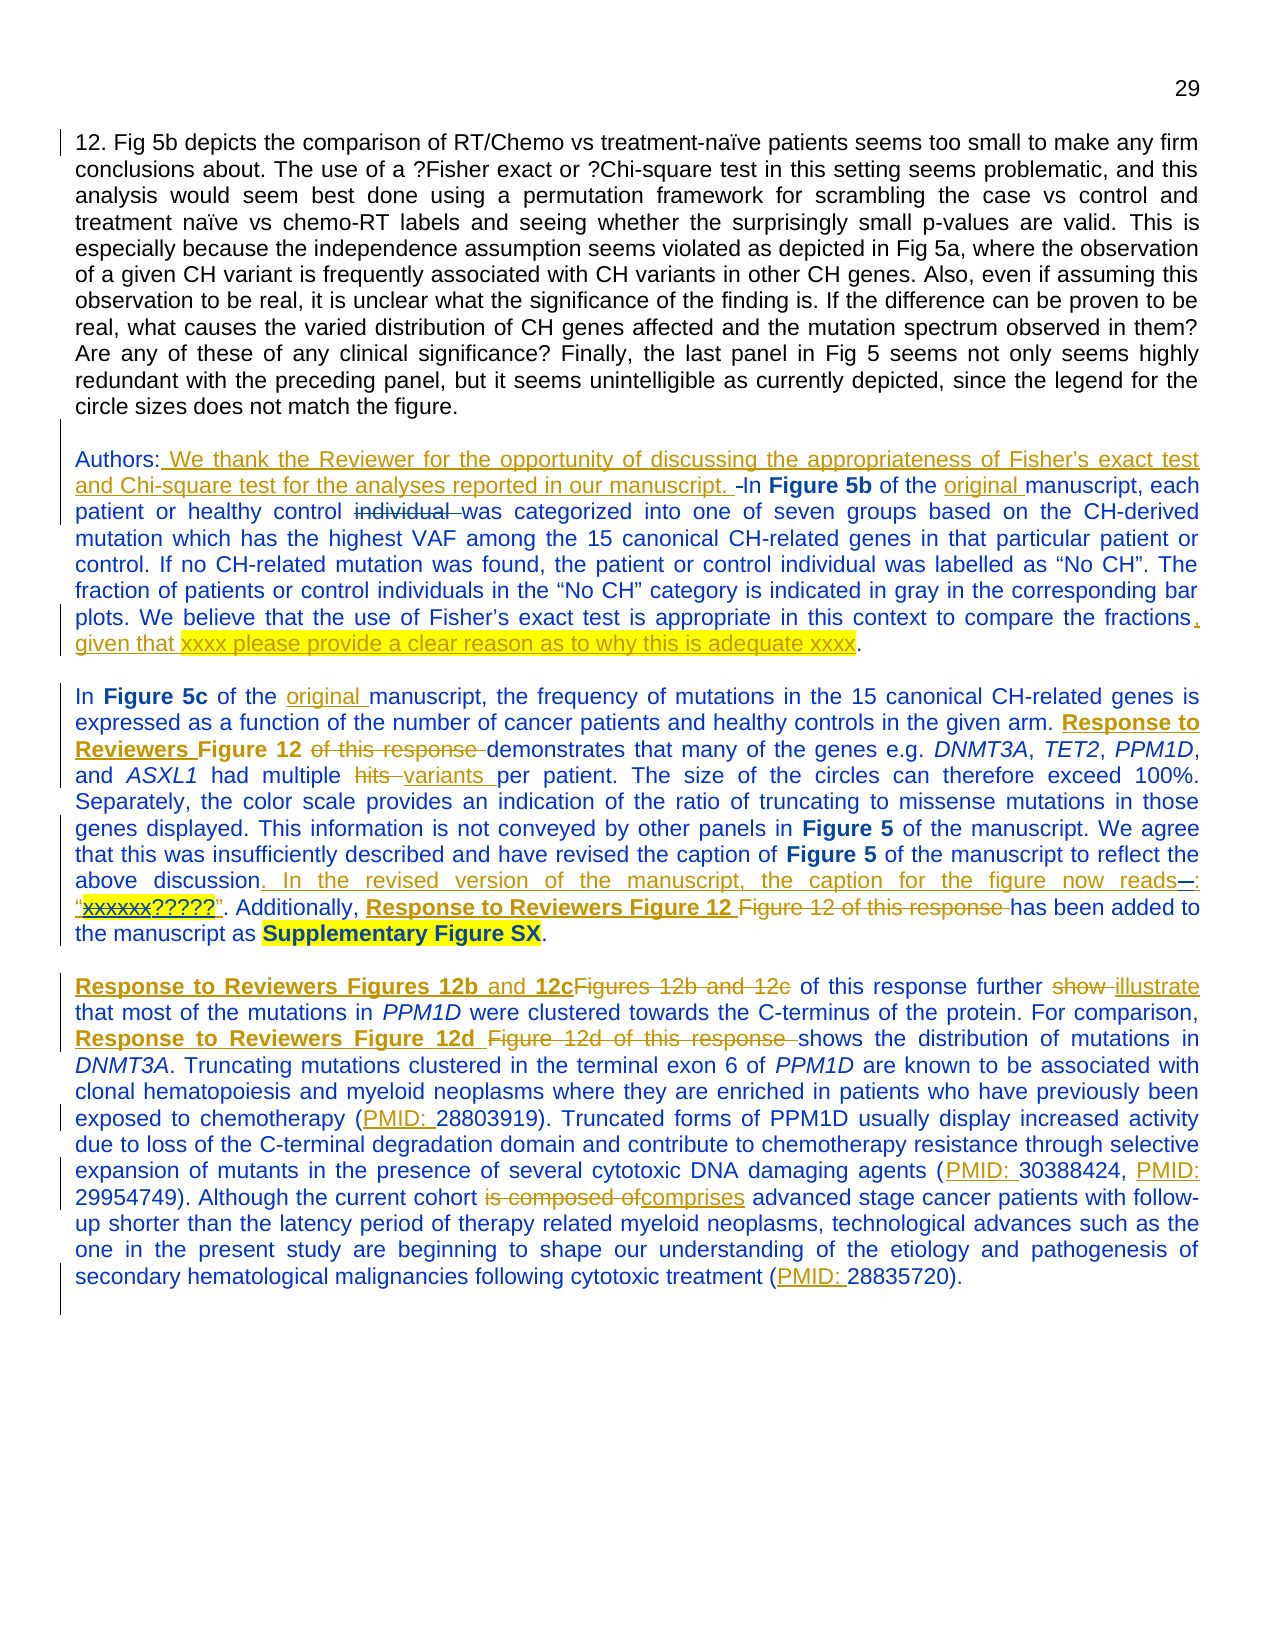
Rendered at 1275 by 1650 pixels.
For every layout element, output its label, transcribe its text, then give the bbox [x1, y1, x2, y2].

text 12. Fig 5b depicts the comparison of RT/Chemo vs treatment-naïve patients seems too small to make any firm conclusions about. The use of a ?Fisher exact or ?Chi-square test in this setting seems problematic, and this analysis would seem best done using a permutation framework for scrambling the case vs control and treatment naïve vs chemo-RT labels and seeing whether the surprisingly small p-values are valid. This is especially because the independence assumption seems violated as depicted in Fig 5a, where the observation of a given CH variant is frequently associated with CH variants in other CH genes. Also, even if assuming this observation to be real, it is unclear what the significance of the finding is. If the difference can be proven to be real, what causes the varied distribution of CH genes affected and the mutation spectrum observed in them? Are any of these of any clinical significance? Finally, the last panel in Fig 5 seems not only seems highly redundant with the preceding panel, but it seems unintelligible as currently depicted, since the legend for the circle sizes does not match the figure. [75, 129, 1200, 419]
text of this response further that most of the mutations in PPM1D were clustered towards the C-terminus of the protein. For comparison, shows the distribution of mutations in DNMT3A. Truncating mutations clustered in the terminal exon 6 of PPM1D are known to be associated with clonal hematopoiesis and myeloid neoplasms where they are enriched in patients who have previously been exposed to chemotherapy (28803919). Truncated forms of PPM1D usually display increased activity due to loss of the C-terminal degradation domain and contribute to chemotherapy resistance through selective expansion of mutants in the presence of several cytotoxic DNA damaging agents (30388424, 29954749). Although the current cohort advanced stage cancer patients with follow-up shorter than the latency period of therapy related myeloid neoplasms, technological advances such as the one in the present study are beginning to shape our understanding of the etiology and pathogenesis of secondary hematological malignancies following cytotoxic treatment (28835720). [75, 973, 1200, 1289]
text Authors:In Figure 5b of the manuscript, each patient or healthy control was categorized into one of seven groups based on the CH-derived mutation which has the highest VAF among the 15 canonical CH-related genes in that particular patient or control. If no CH-related mutation was found, the patient or control individual was labelled as “No CH”. The fraction of patients or control individuals in the “No CH” category is indicated in gray in the corresponding bar plots. We believe that the use of Fisher’s exact test is appropriate in this context to compare the fractions. [75, 446, 1200, 656]
text In Figure 5c of the manuscript, the frequency of mutations in the 15 canonical CH-related genes is expressed as a function of the number of cancer patients and healthy controls in the given arm. Figure 12 demonstrates that many of the genes e.g. DNMT3A, TET2, PPM1D, and ASXL1 had multiple per patient. The size of the circles can therefore exceed 100%. Separately, the color scale provides an indication of the ratio of truncating to missense mutations in those genes displayed. This information is not conveyed by other panels in Figure 5 of the manuscript. We agree that this was insufficiently described and have revised the caption of Figure 5 of the manuscript to reflect the above discussion. Additionally, has been added to the manuscript as Supplementary Figure SX. [75, 683, 1200, 946]
